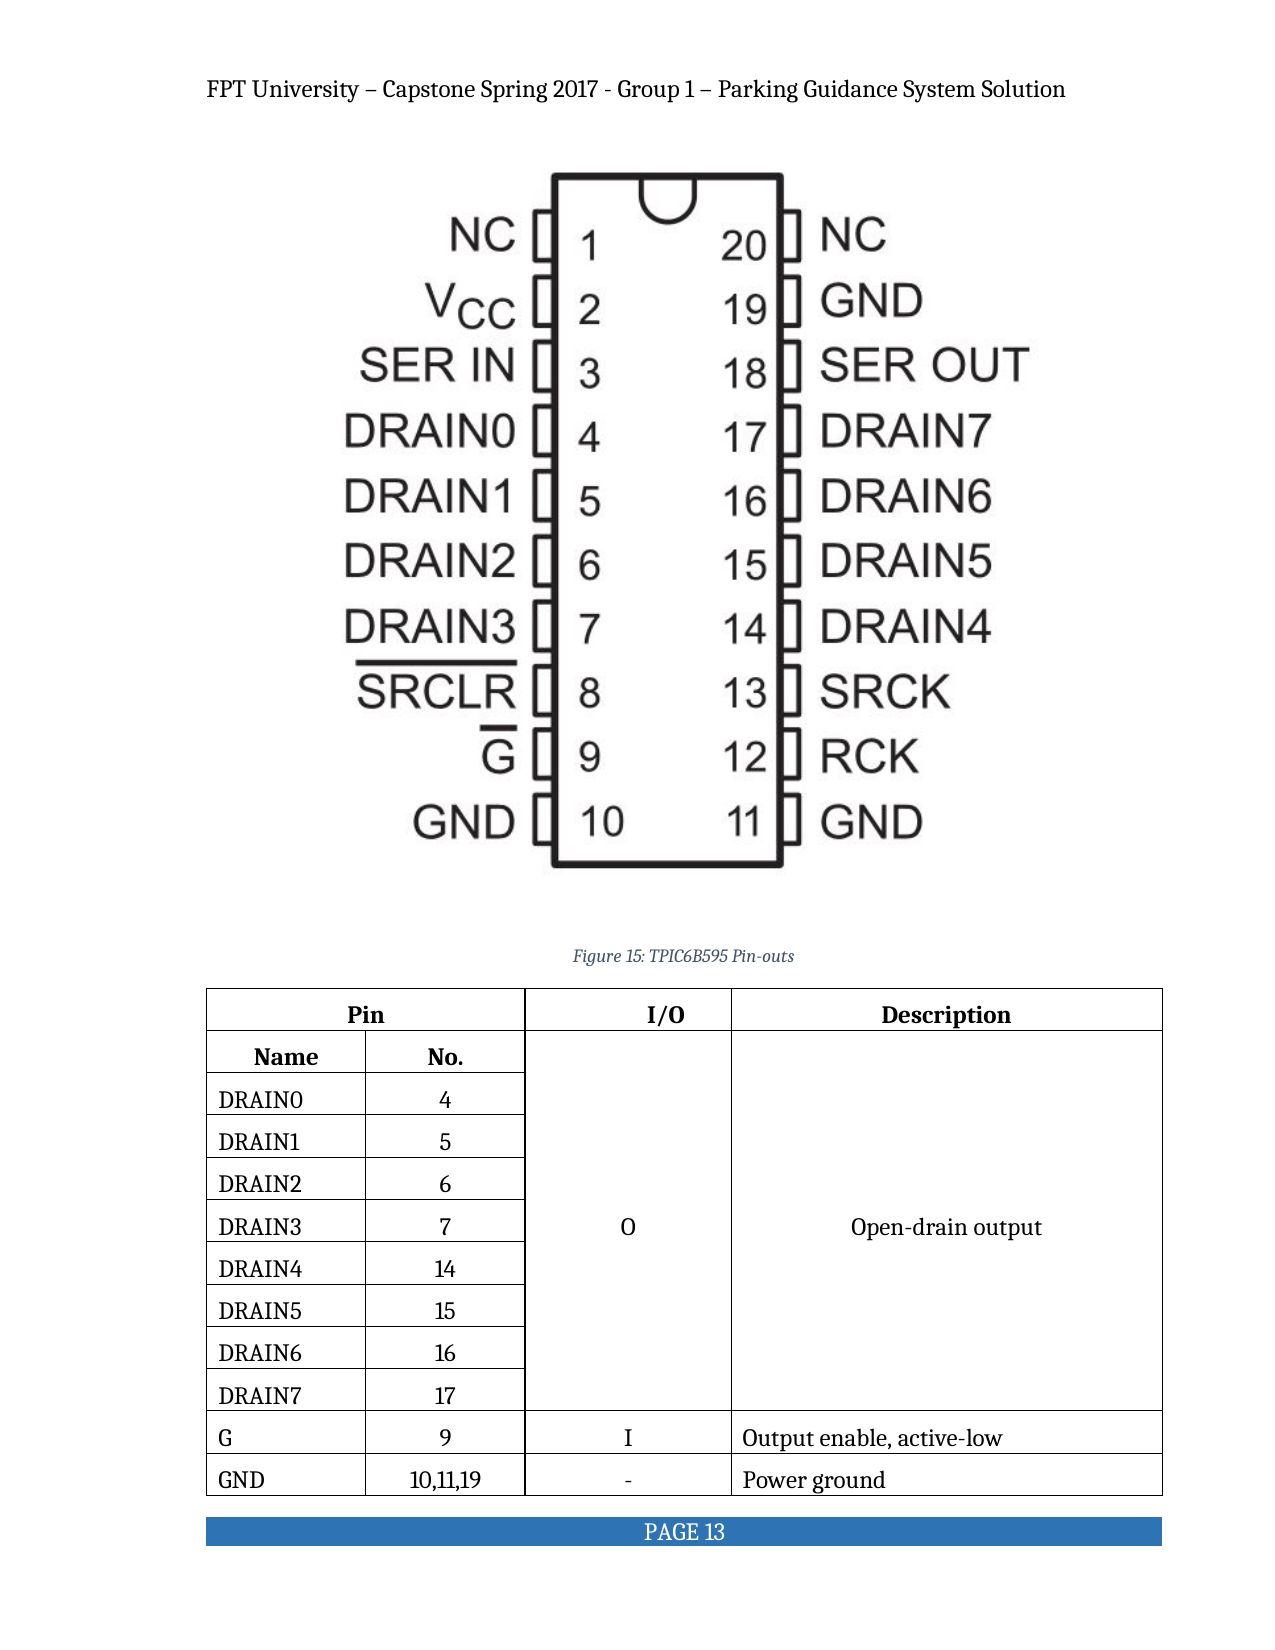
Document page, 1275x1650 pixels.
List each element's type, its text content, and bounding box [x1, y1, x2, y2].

table_cell Name [207, 1031, 365, 1072]
table_cell 4 [366, 1073, 524, 1114]
table_cell DRAIN4 [207, 1242, 365, 1283]
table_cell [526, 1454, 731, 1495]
table_cell DRAIN5 [207, 1285, 365, 1326]
table_header Pin [207, 989, 524, 1030]
table_cell Open-drain output [732, 1031, 1162, 1410]
text Figure 15: TPIC6B595 Pin-outs [206, 945, 1162, 967]
table_cell O [526, 1031, 731, 1410]
table_cell 7 [366, 1200, 524, 1241]
table_cell 15 [366, 1285, 524, 1326]
table_cell 17 [366, 1369, 524, 1410]
picture [321, 150, 1048, 929]
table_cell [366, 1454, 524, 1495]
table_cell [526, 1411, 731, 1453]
table_header I/O [526, 989, 731, 1030]
table_cell DRAIN1 [207, 1115, 365, 1157]
table_cell 5 [366, 1115, 524, 1157]
table_cell G [207, 1411, 365, 1453]
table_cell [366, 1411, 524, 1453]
table_cell DRAIN3 [207, 1200, 365, 1241]
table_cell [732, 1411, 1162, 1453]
table_cell No. [366, 1031, 524, 1072]
table_header Description [732, 989, 1162, 1030]
table_cell DRAIN7 [207, 1369, 365, 1410]
table_cell DRAIN0 [207, 1073, 365, 1114]
table_cell 14 [366, 1242, 524, 1283]
table_cell 6 [366, 1158, 524, 1199]
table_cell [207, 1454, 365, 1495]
table_cell DRAIN2 [207, 1158, 365, 1199]
table_cell 16 [366, 1327, 524, 1368]
table_cell DRAIN6 [207, 1327, 365, 1368]
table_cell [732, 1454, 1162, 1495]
